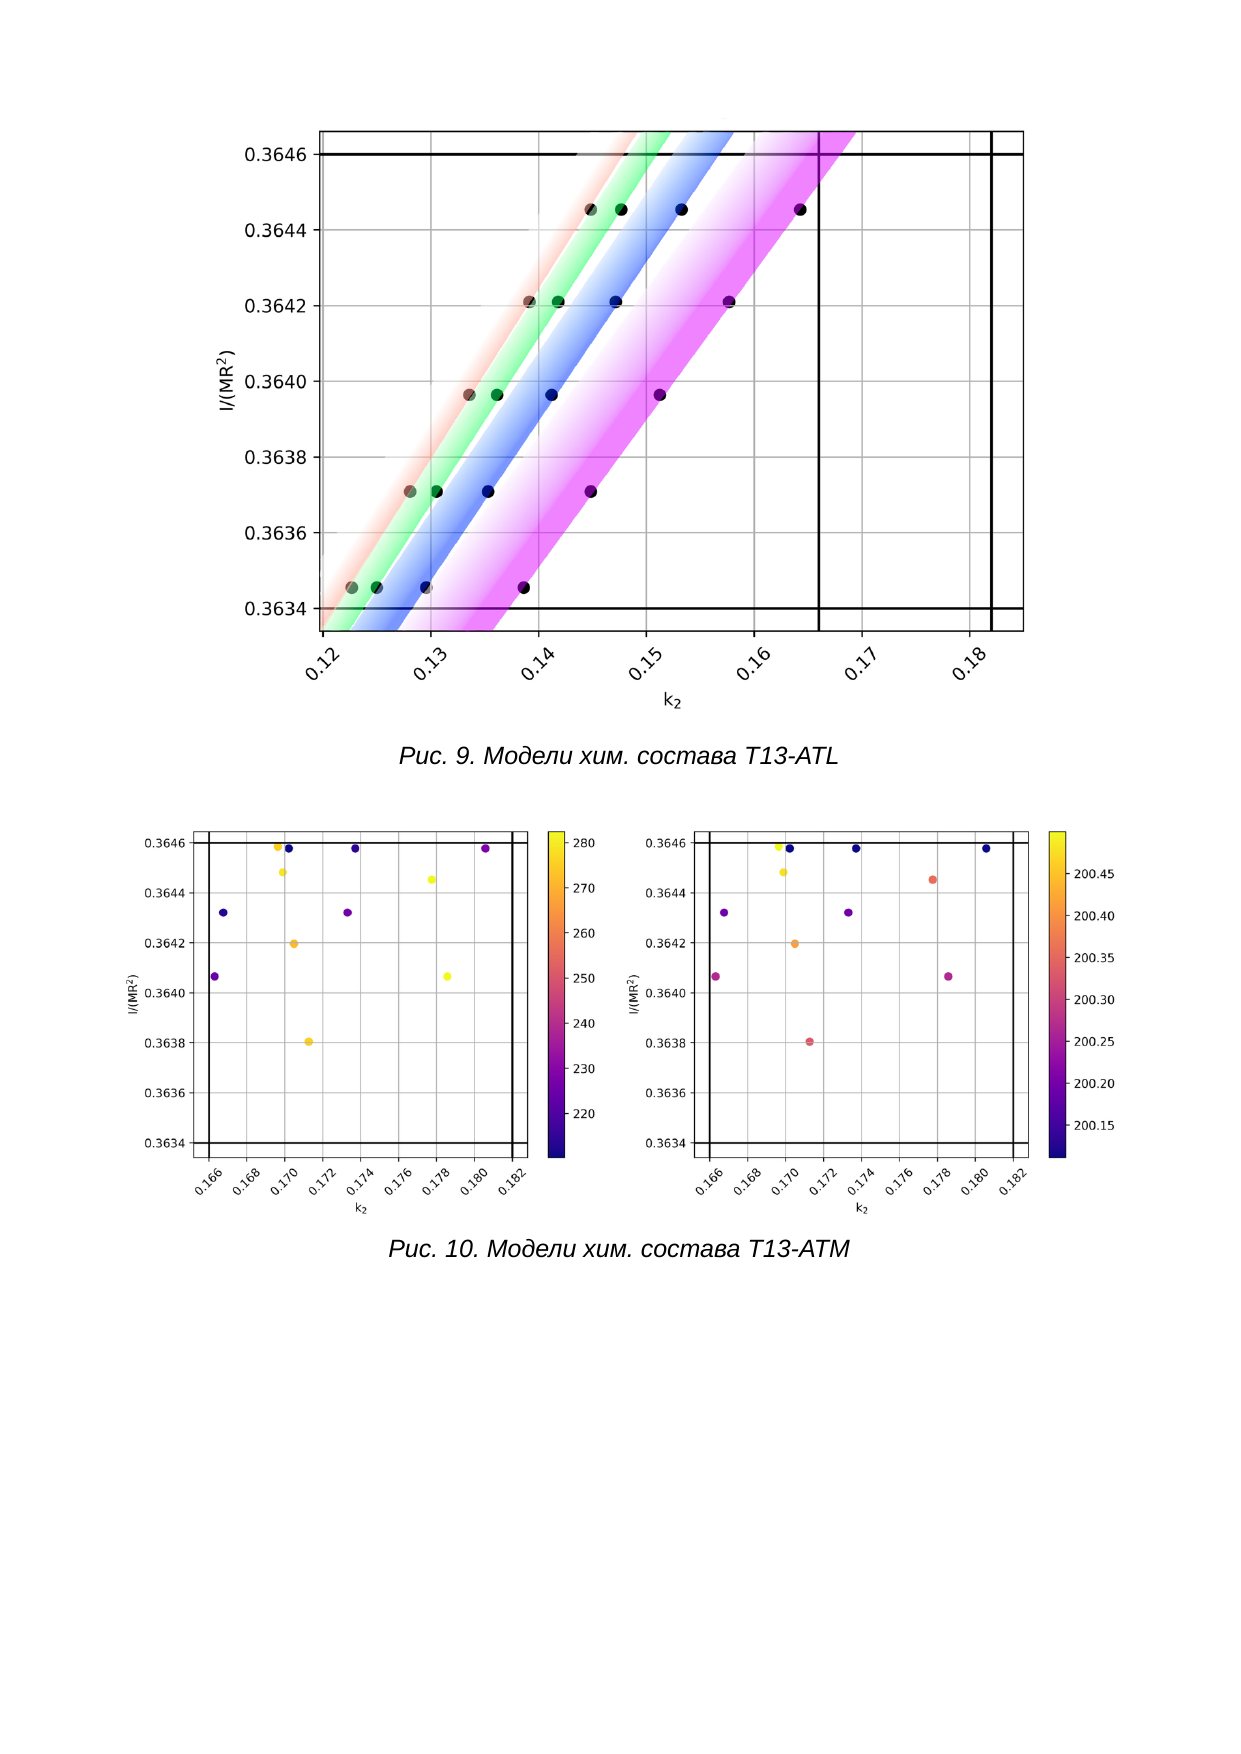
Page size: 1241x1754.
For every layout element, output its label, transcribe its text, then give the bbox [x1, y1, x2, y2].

picture [118, 823, 1123, 1222]
text Рис. 9. Модели хим. состава T13-ATL [118, 741, 1122, 769]
picture [204, 118, 1036, 722]
text Рис. 10. Модели хим. состава T13-ATM [118, 1234, 1122, 1263]
